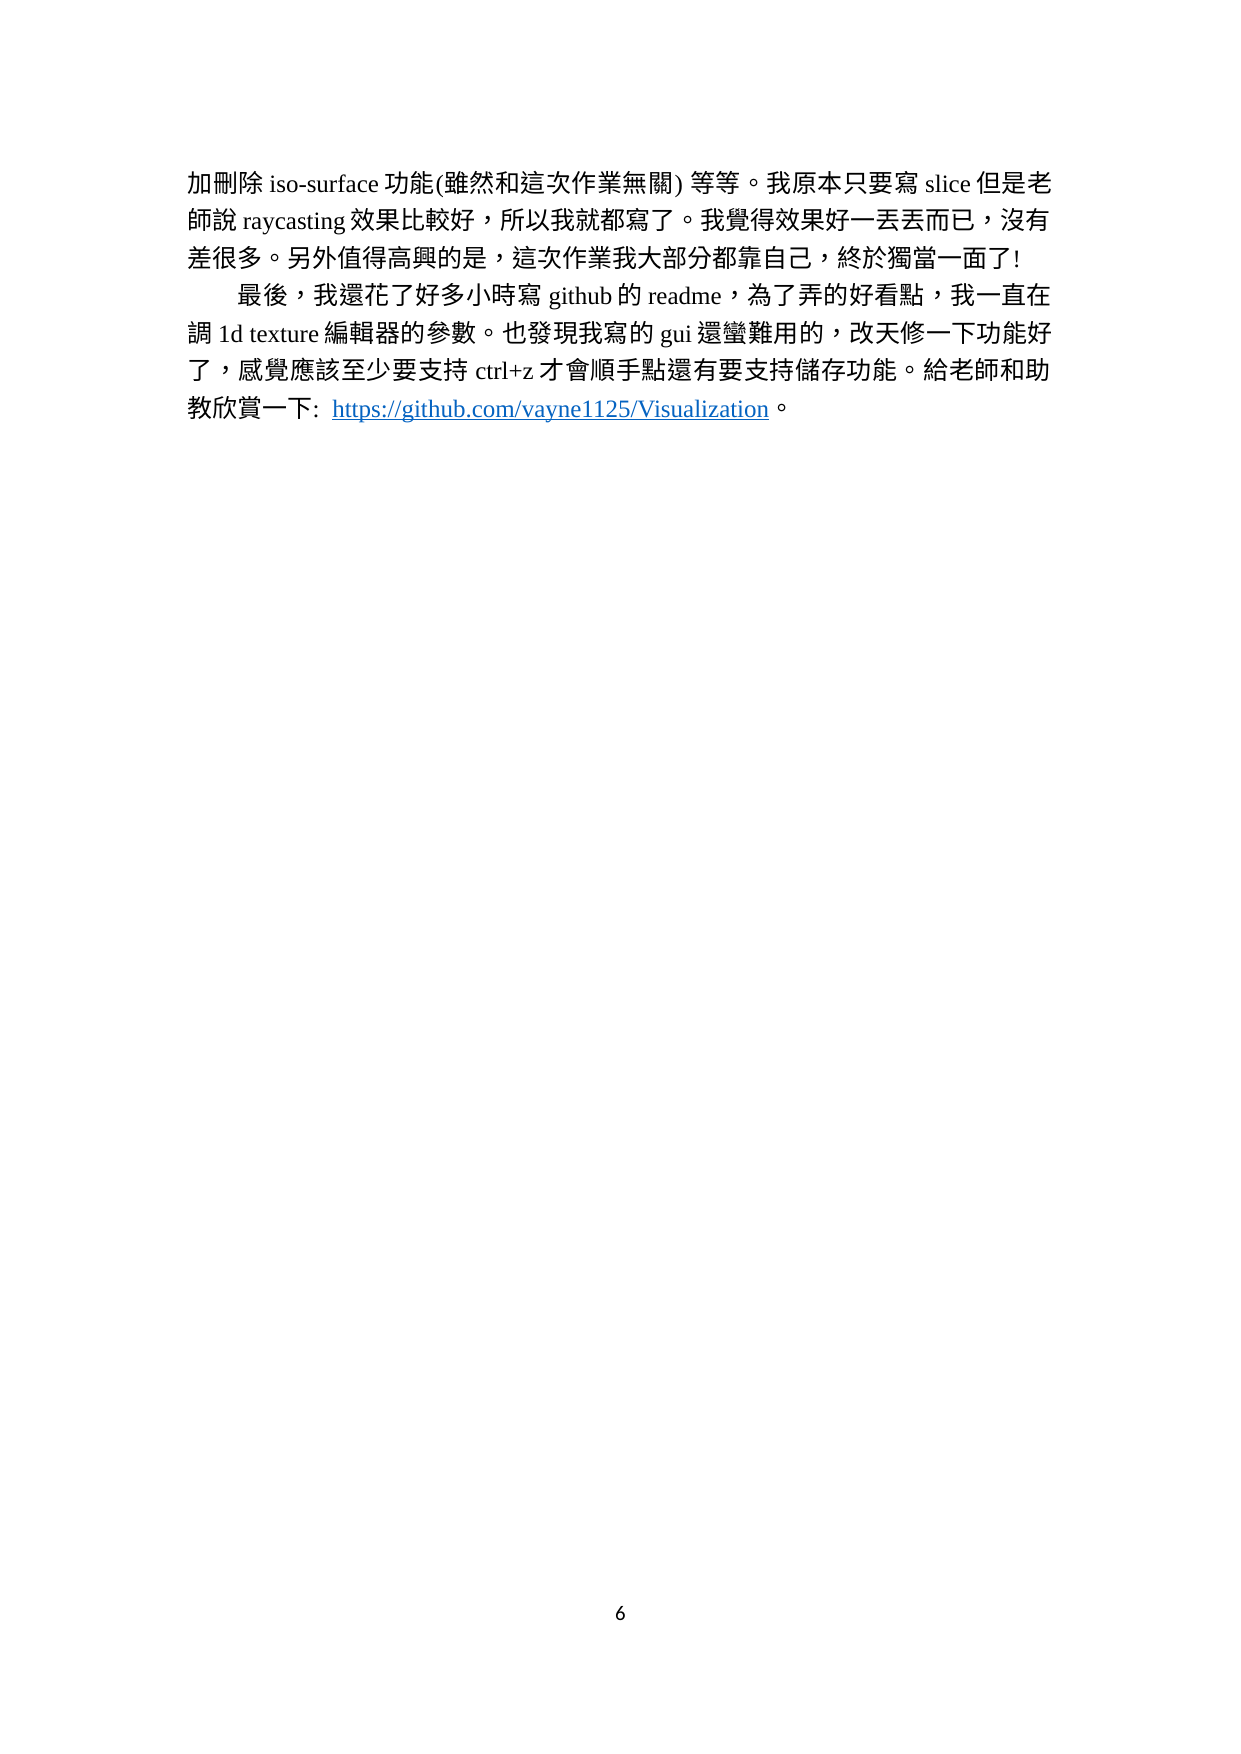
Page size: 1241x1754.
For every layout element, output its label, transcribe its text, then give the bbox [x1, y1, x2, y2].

text 最後，我還花了好多小時寫github的readme，為了弄的好看點，我一直在調1d texture編輯器的參數。也發現我寫的gui還蠻難用的，改天修一下功能好了，感覺應該至少要支持ctrl+z才會順手點還有要支持儲存功能。給老師和助教欣賞一下: https://github.com/vayne1125/Visualization。 [187, 275, 1053, 425]
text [187, 162, 1053, 275]
